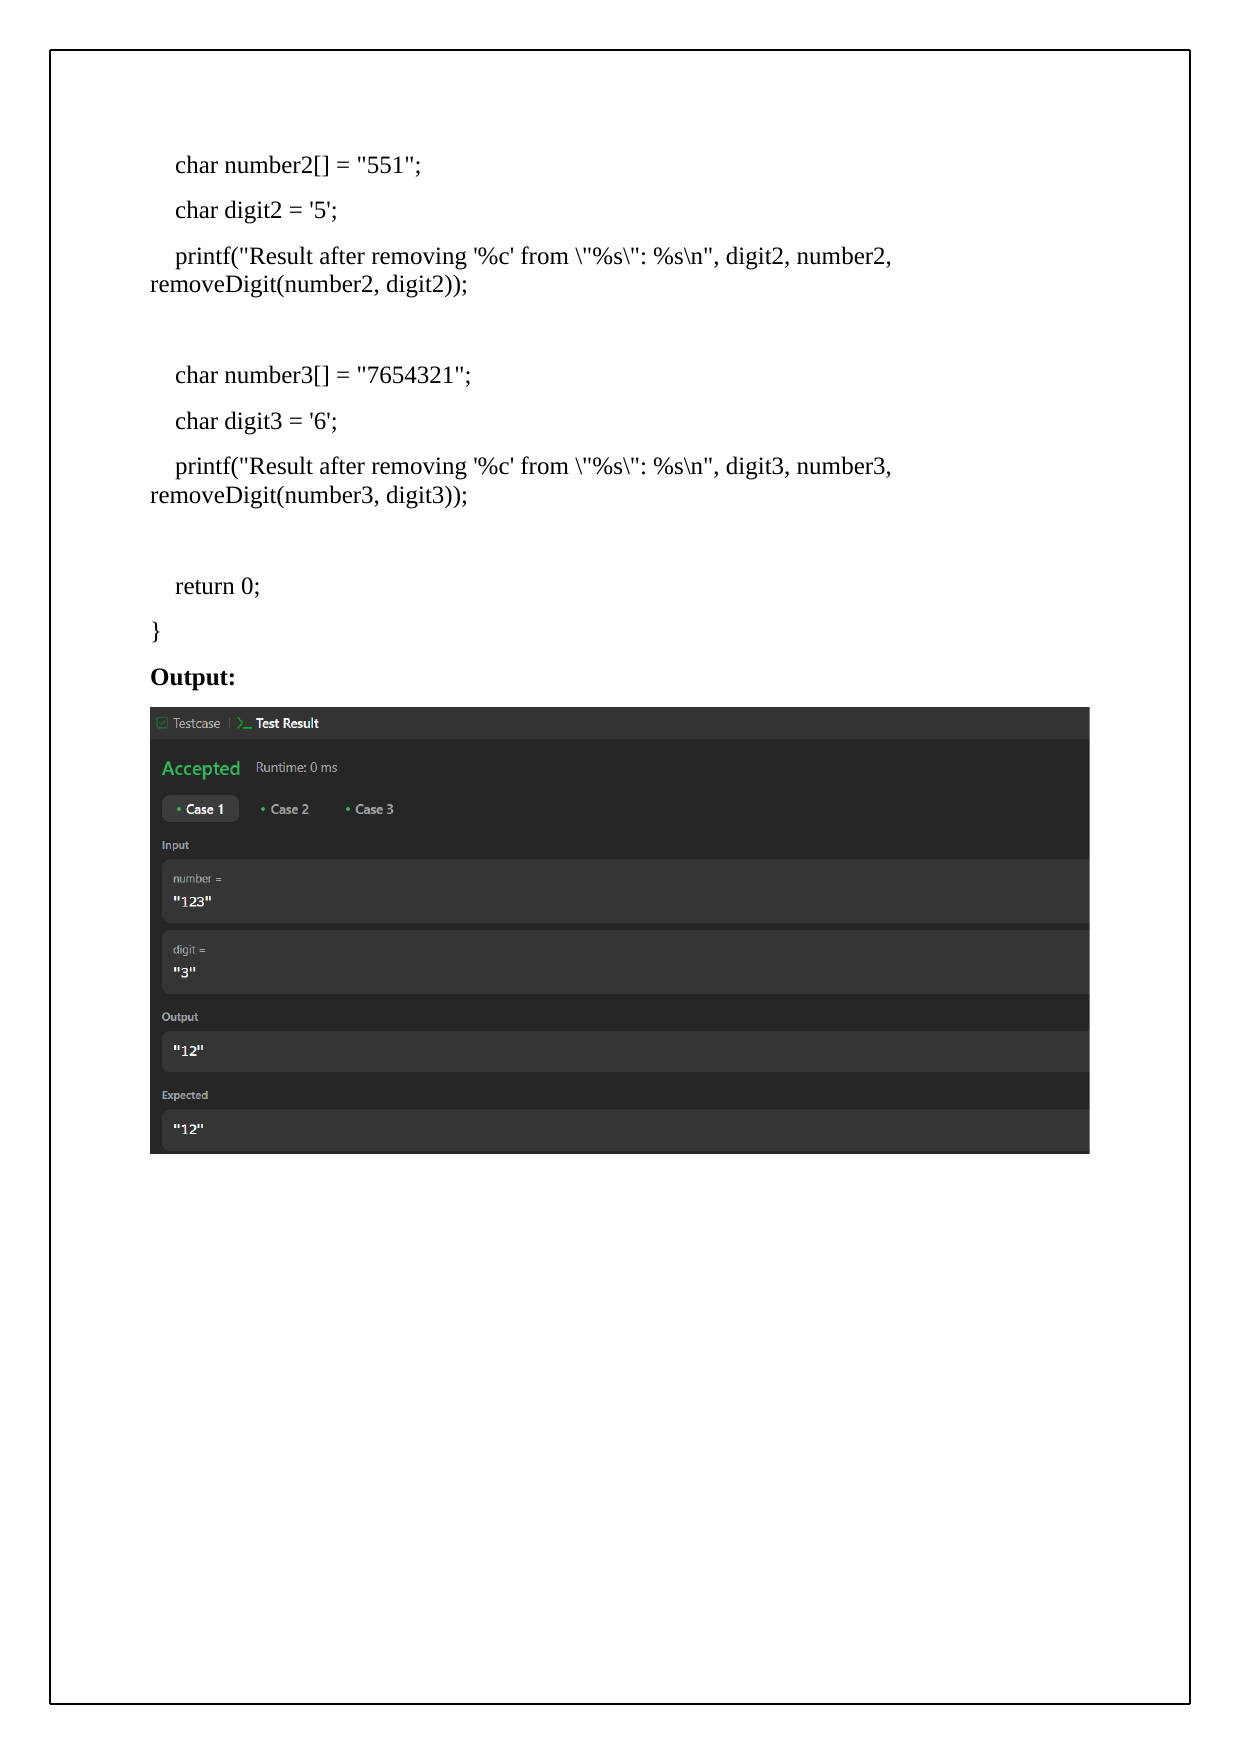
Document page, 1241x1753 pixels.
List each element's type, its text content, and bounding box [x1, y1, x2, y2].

text printf("Result after removing '%c' from \"%s\": %s\n", digit2, number2, removeDigit(number2, digit2)); [150, 241, 1090, 298]
text return 0; [150, 571, 1090, 599]
picture [150, 707, 1090, 1154]
text char digit2 = '5'; [150, 195, 1090, 224]
text char number3[] = "7654321"; [150, 360, 1090, 389]
text Output: [150, 662, 1090, 690]
text printf("Result after removing '%c' from \"%s\": %s\n", digit3, number3, removeDigit(number3, digit3)); [150, 451, 1090, 509]
text } [150, 616, 1090, 645]
text char number2[] = "551"; [150, 150, 1090, 179]
text char digit3 = '6'; [150, 406, 1090, 434]
